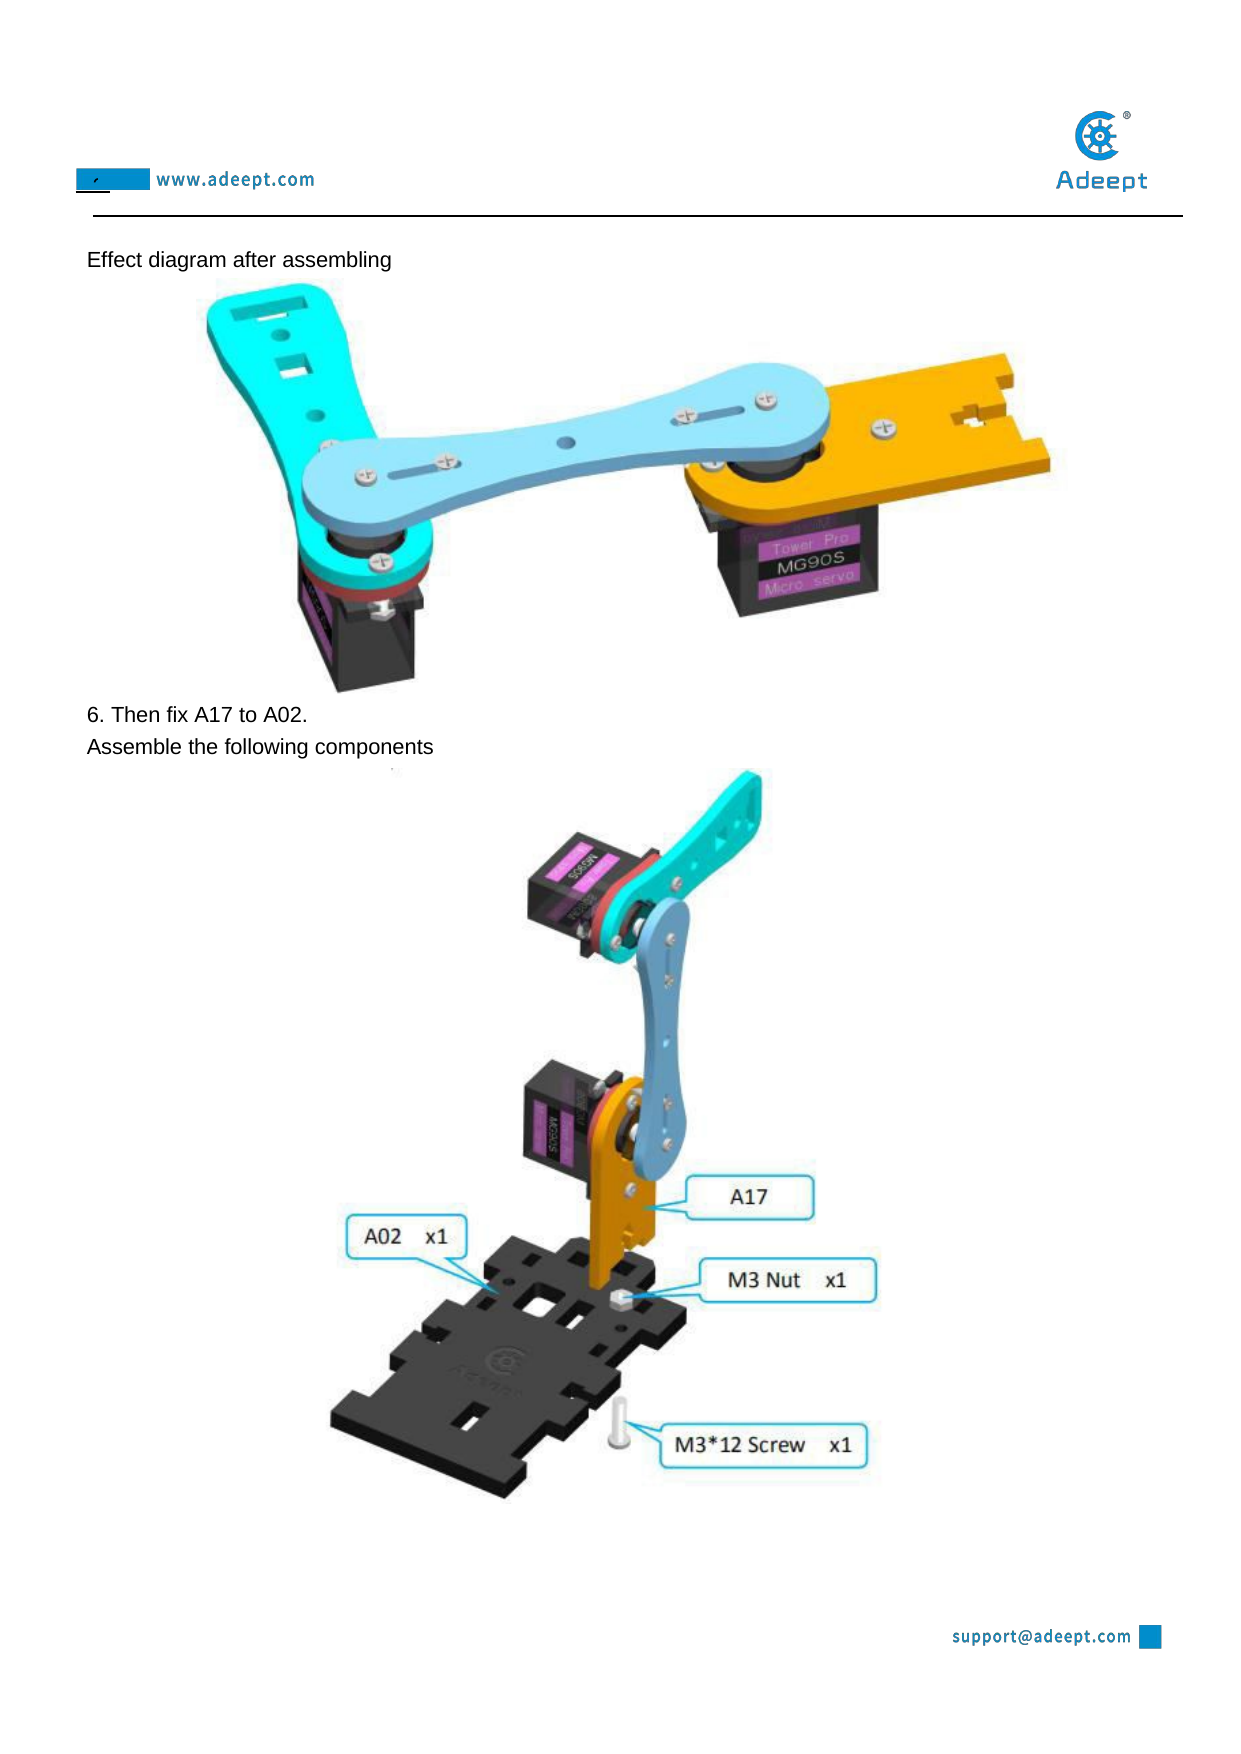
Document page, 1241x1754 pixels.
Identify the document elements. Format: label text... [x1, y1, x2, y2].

text Effect diagram after assembling [87, 246, 1178, 272]
picture [196, 278, 1069, 696]
text Assemble the following components [87, 734, 1178, 759]
list Then fix A17 to A02. [87, 702, 1178, 727]
picture [946, 1625, 1139, 1649]
picture [75, 167, 343, 191]
picture [1056, 111, 1147, 192]
picture [250, 768, 1012, 1504]
